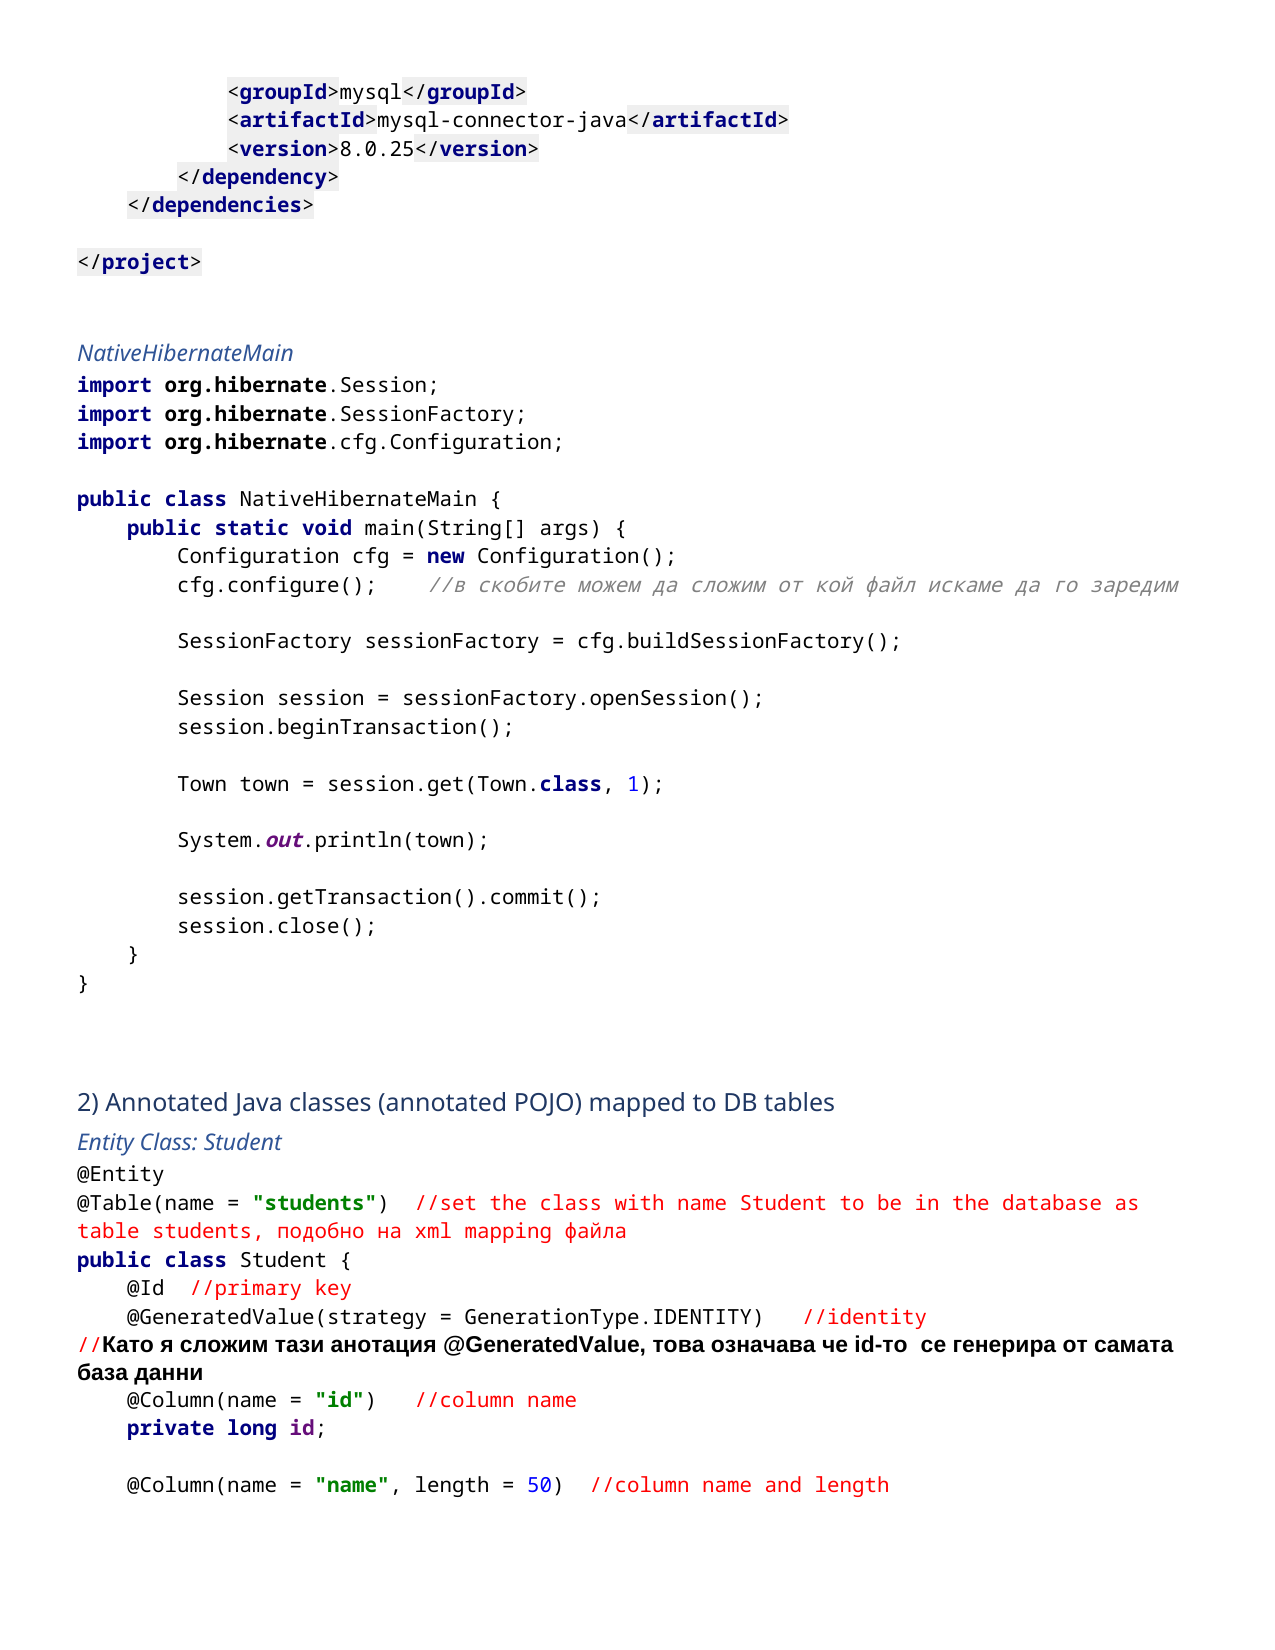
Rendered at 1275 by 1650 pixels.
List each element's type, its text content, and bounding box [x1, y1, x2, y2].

subtitle NativeHibernateMain [77, 337, 1198, 368]
text //Като я сложим тази анотация @GeneratedValue, това означава че id-то се генерира от самата база данни @Column(name = "id") //column name private long id; [77, 1330, 1198, 1442]
subtitle Entity Class: Student [77, 1126, 1198, 1157]
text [77, 77, 1198, 276]
text @Table(name = "students") //set the class with name Student to be in the database as table students, подобно на xml mapping файла public class Student { @Id //primary key @GeneratedValue(strategy = GenerationType.IDENTITY) //identity [77, 1188, 1198, 1330]
subtitle 2) Annotated Java classes (annotated POJO) mapped to DB tables [77, 1085, 1198, 1119]
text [77, 1442, 1198, 1499]
text import org.hibernate.Session; import org.hibernate.SessionFactory; import org.hibernate.cfg.Configuration; public class NativeHibernateMain { public static void main(String[] args) { Configuration cfg = new Configuration(); cfg.configure(); //в скобите можем да сложим от кой файл искаме да го заредим SessionFactory sessionFactory = cfg.buildSessionFactory(); Session session = sessionFactory.openSession(); session.beginTransaction(); Town town = session.get(Town.class, 1); System.out.println(town); session.getTransaction().commit(); session.close(); } } [77, 371, 1198, 996]
text @Entity [77, 1159, 1198, 1188]
